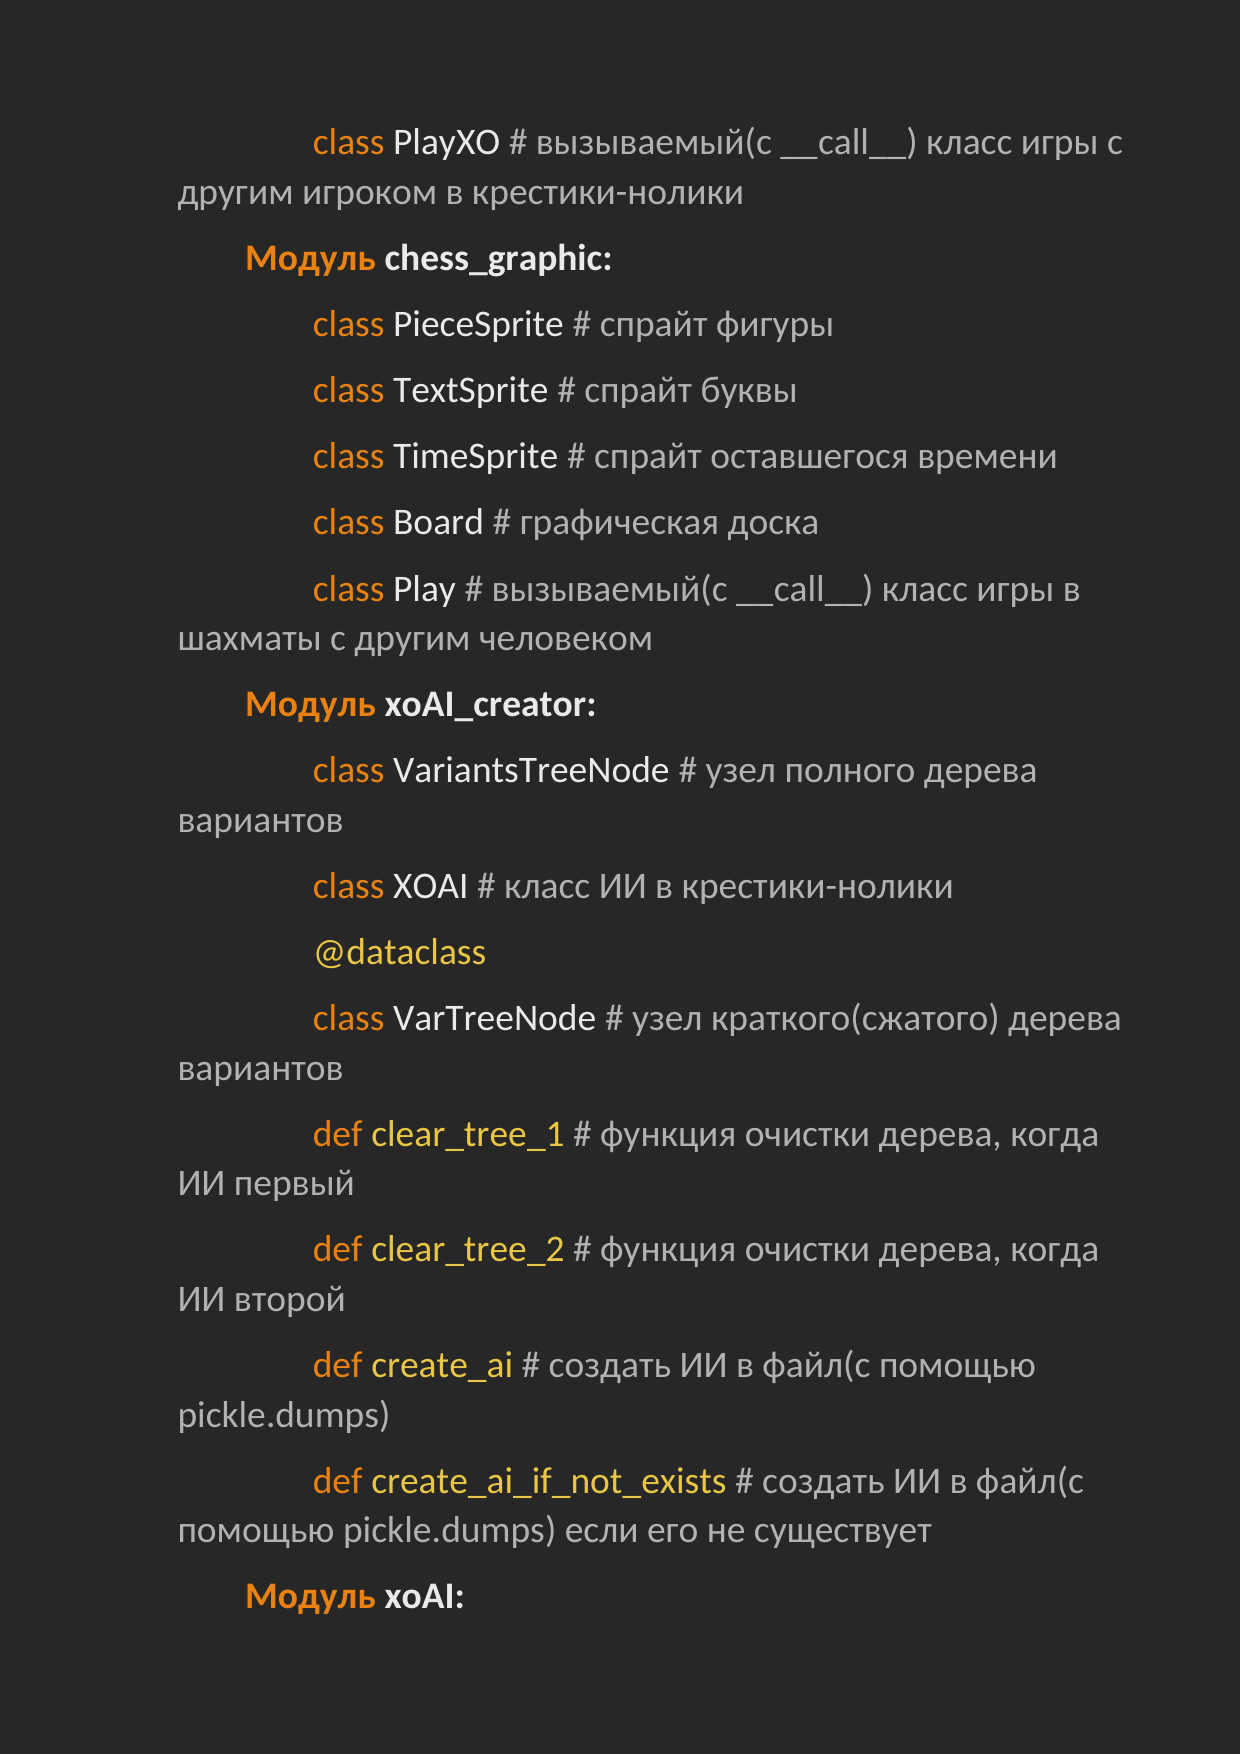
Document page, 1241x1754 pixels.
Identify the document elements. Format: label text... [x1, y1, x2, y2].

text def clear_tree_2 # функция очистки дерева, когда ИИ второй [177, 1225, 1152, 1321]
text class VariantsTreeNode # узел полного дерева вариантов [177, 746, 1152, 842]
text class TextSprite # спрайт буквы [177, 366, 1152, 412]
text Модуль xoAI: [177, 1572, 1152, 1618]
text class PieceSprite # спрайт фигуры [177, 300, 1152, 346]
text class VarTreeNode # узел краткого(сжатого) дерева вариантов [177, 994, 1152, 1089]
text def create_ai_if_not_exists # создать ИИ в файл(с помощью pickle.dumps) если его не существует [177, 1457, 1152, 1552]
text class TimeSprite # спрайт оставшегося времени [177, 432, 1152, 478]
text @dataclass [177, 928, 1152, 974]
text Модуль chess_graphic: [177, 234, 1152, 279]
text class Play # вызываемый(с __call__) класс игры в шахматы с другим человеком [177, 564, 1152, 660]
text class Board # графическая доска [177, 498, 1152, 544]
text def create_ai # создать ИИ в файл(с помощью pickle.dumps) [177, 1341, 1152, 1436]
text class PlayXO # вызываемый(с __call__) класс игры с другим игроком в крестики-нолики [177, 118, 1152, 213]
text Модуль xoAI_creator: [177, 680, 1152, 726]
text def clear_tree_1 # функция очистки дерева, когда ИИ первый [177, 1110, 1152, 1205]
text class XOAI # класс ИИ в крестики-нолики [177, 862, 1152, 908]
